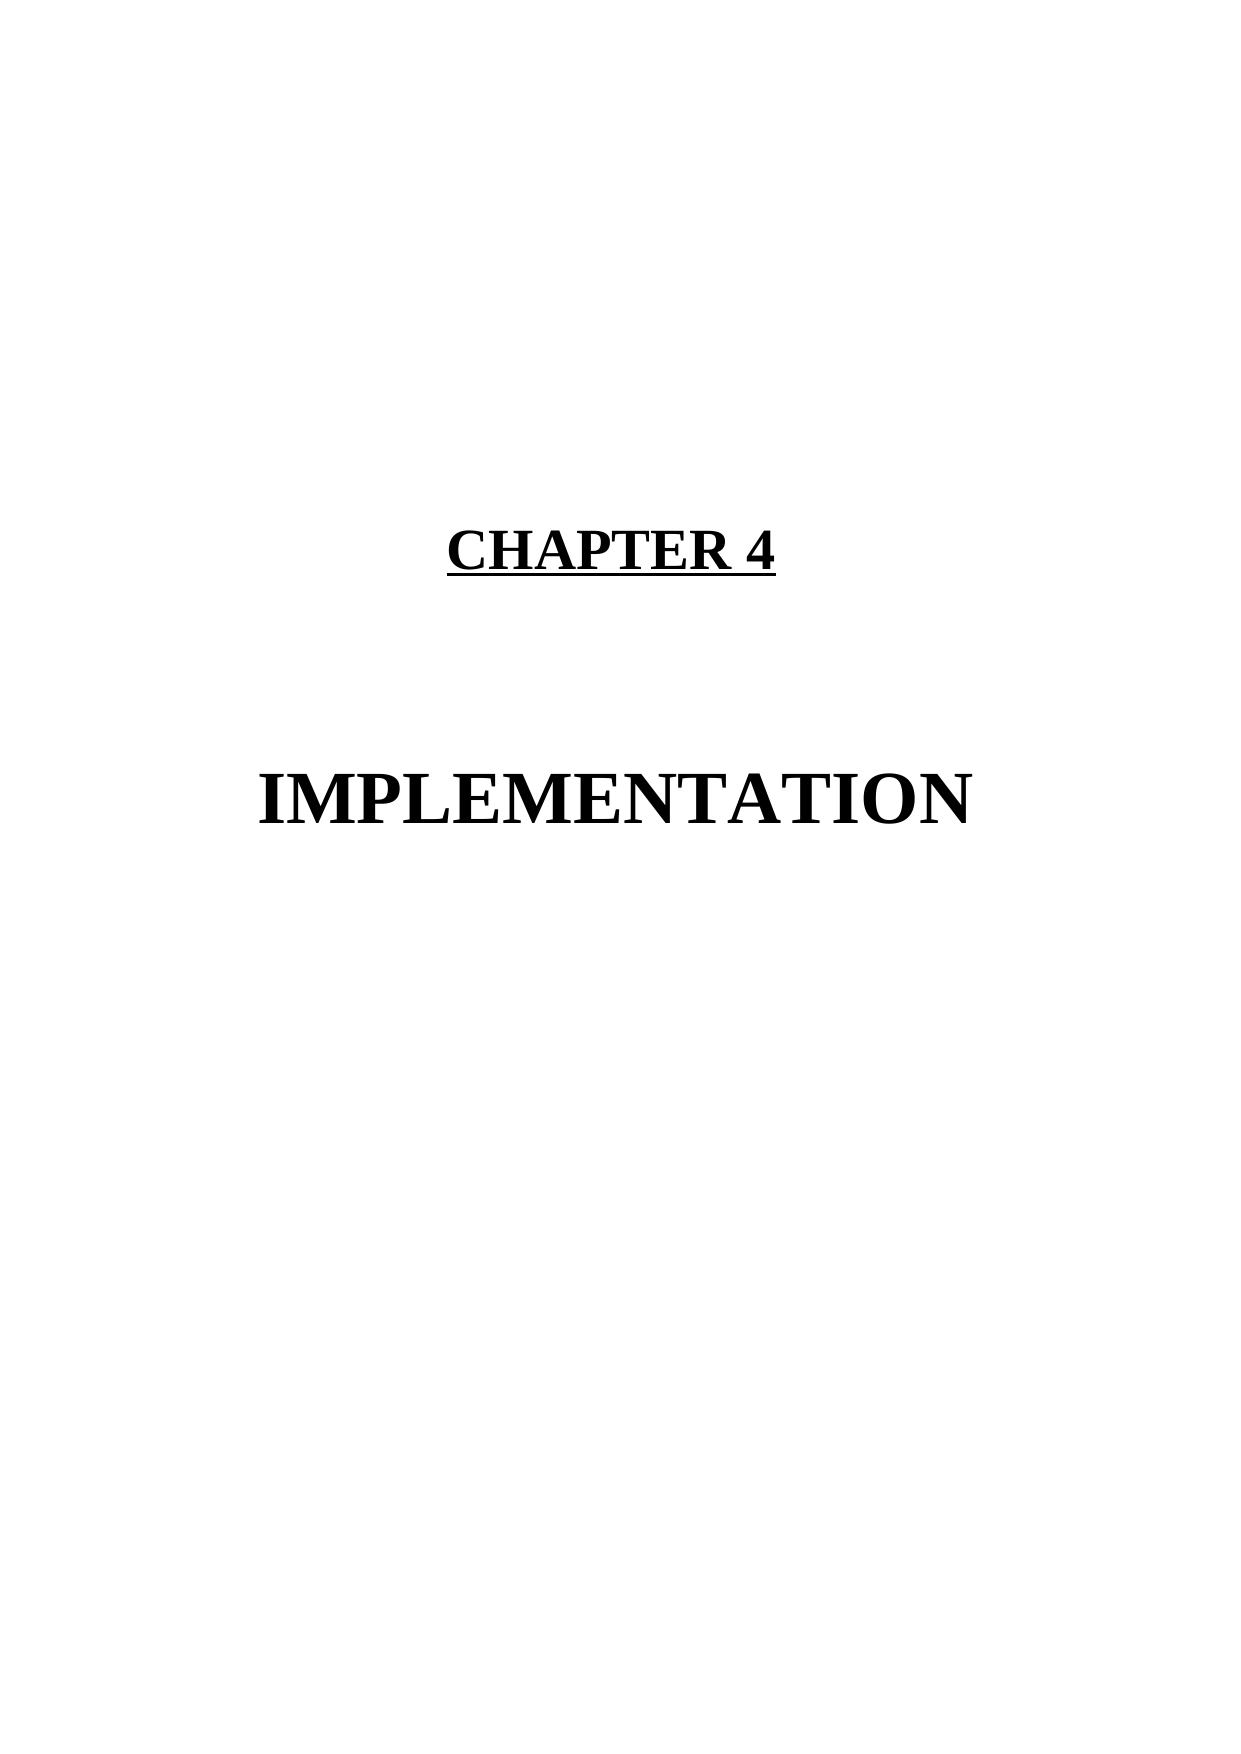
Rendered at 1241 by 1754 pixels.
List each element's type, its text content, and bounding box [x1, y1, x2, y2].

subtitle CHAPTER 4 [257, 515, 1043, 582]
subtitle IMPLEMENTATION [257, 753, 1043, 839]
